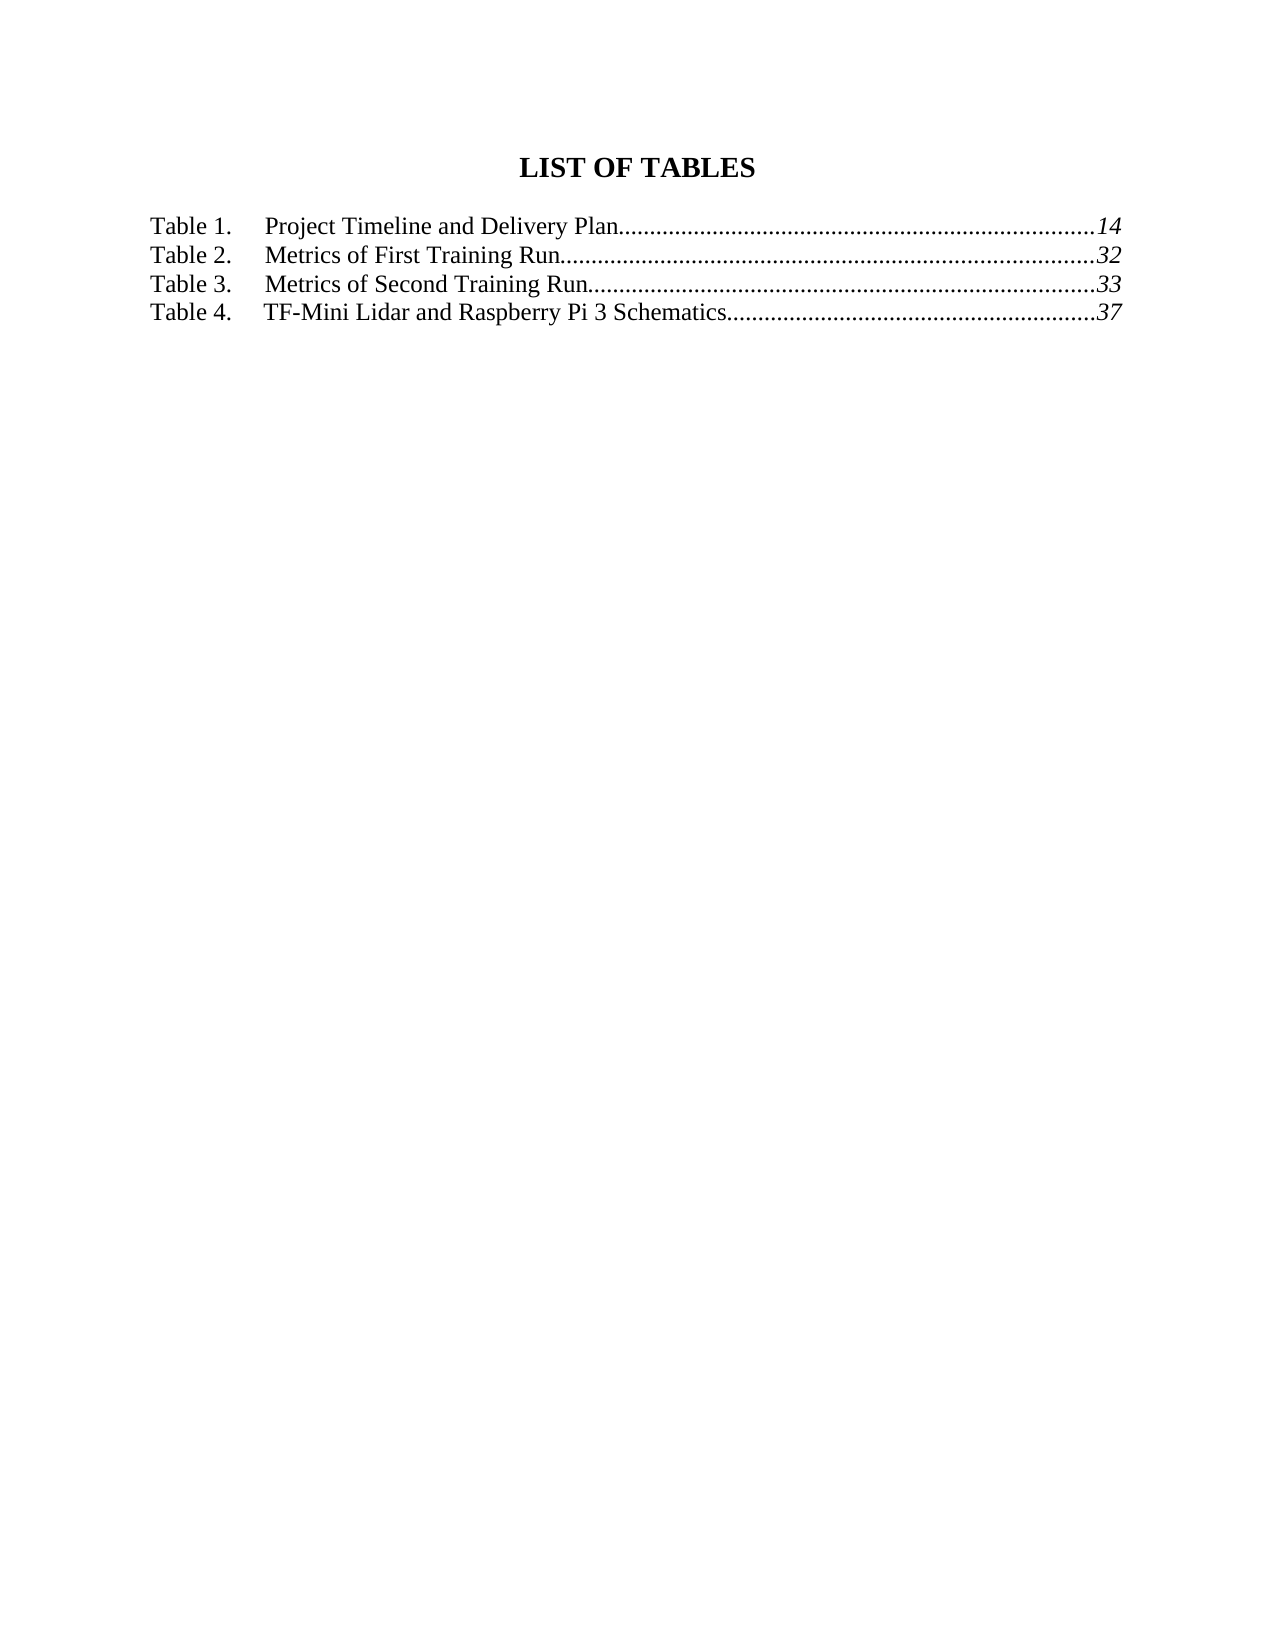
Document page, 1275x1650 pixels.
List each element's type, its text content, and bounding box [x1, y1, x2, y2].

text Table 1. Project Timeline and Delivery Plan 14 [150, 211, 1125, 240]
text Table 4. TF-Mini Lidar and Raspberry Pi 3 Schematics 37 [150, 297, 1125, 326]
text Table 3. Metrics of Second Training Run 33 [150, 269, 1125, 297]
text Table 2. Metrics of First Training Run 32 [150, 240, 1125, 269]
text LIST OF TABLES [150, 150, 1125, 183]
